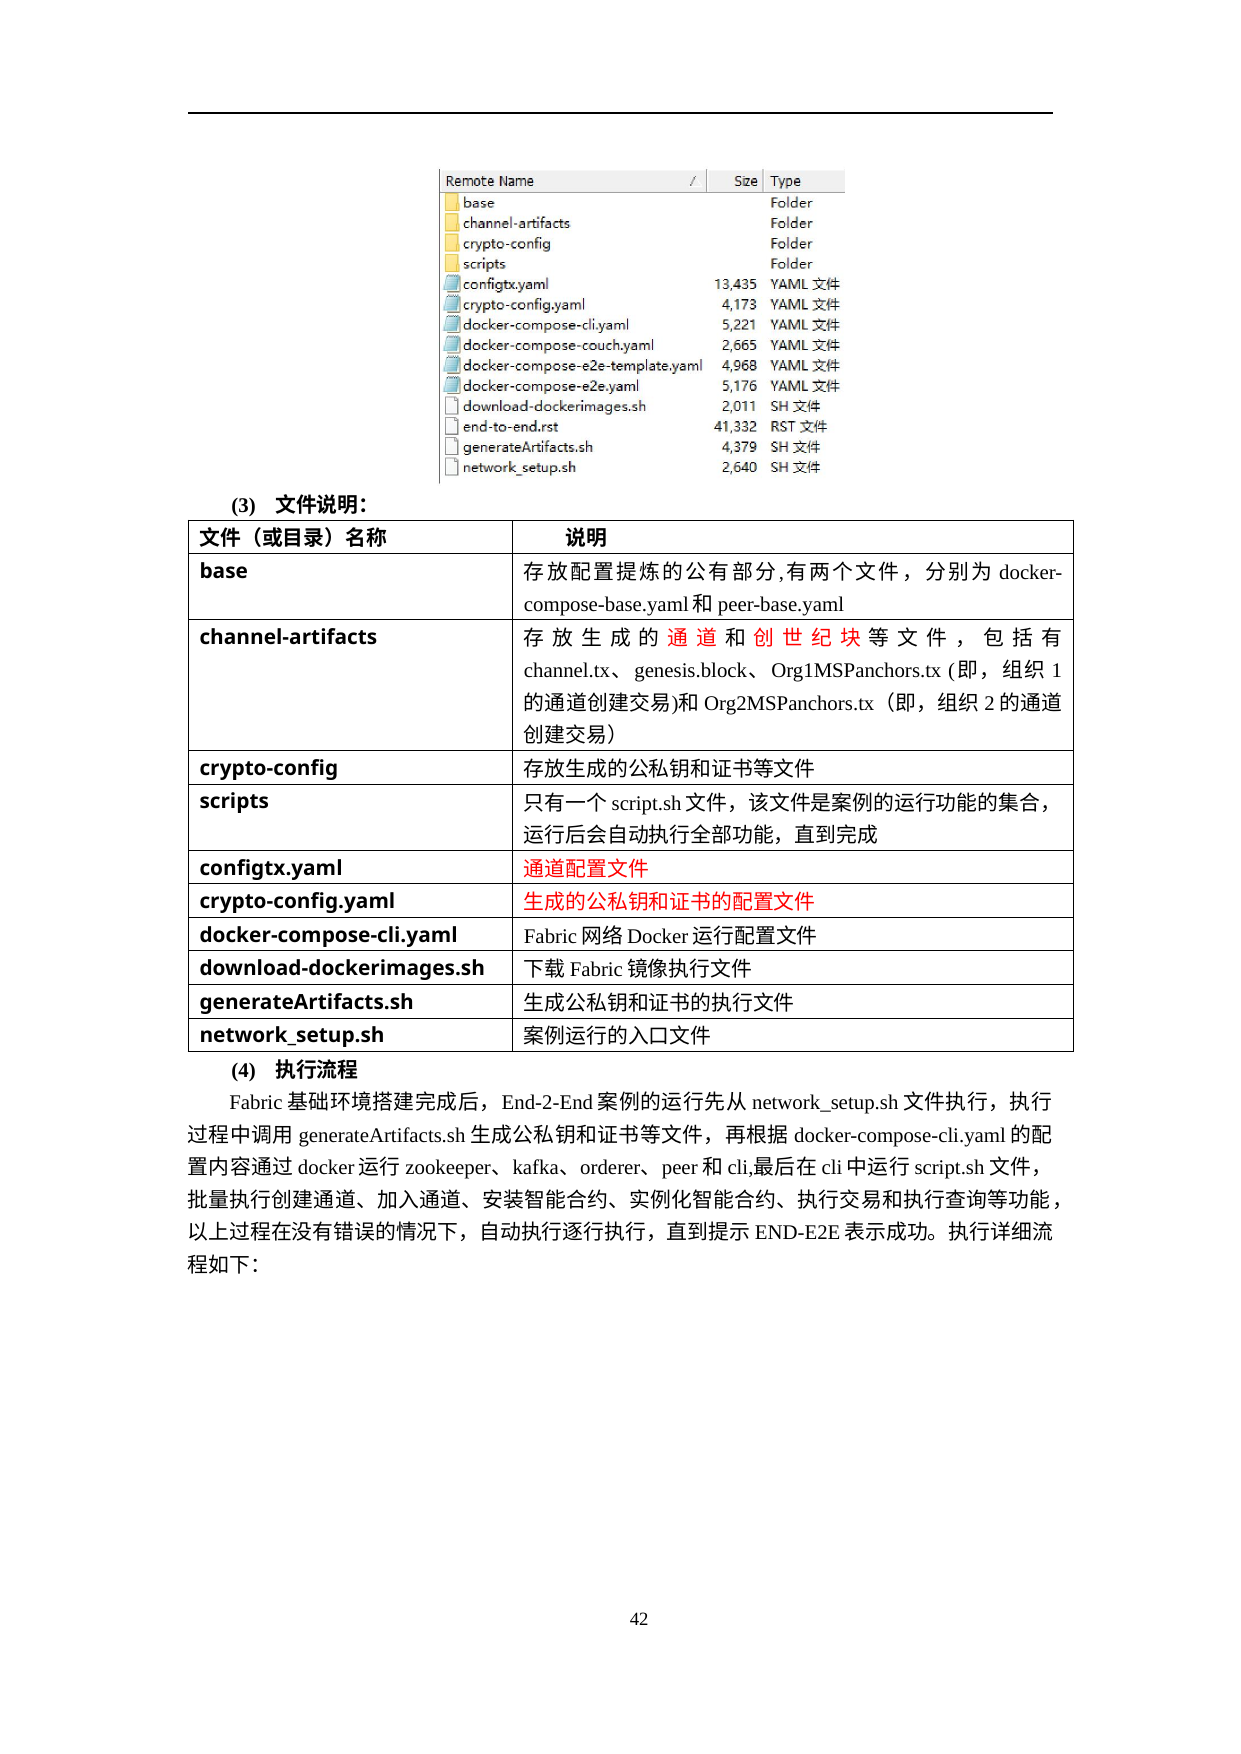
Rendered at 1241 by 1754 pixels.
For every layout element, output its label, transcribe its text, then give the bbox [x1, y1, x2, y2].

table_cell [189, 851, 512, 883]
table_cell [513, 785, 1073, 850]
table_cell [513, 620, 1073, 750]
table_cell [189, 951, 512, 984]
subtitle 文件说明： [231, 487, 1053, 519]
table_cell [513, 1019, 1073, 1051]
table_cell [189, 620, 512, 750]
subtitle 执行流程 [231, 1052, 1053, 1084]
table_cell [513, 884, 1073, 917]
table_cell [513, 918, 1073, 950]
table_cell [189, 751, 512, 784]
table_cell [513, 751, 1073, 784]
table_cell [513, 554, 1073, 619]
picture [436, 162, 845, 486]
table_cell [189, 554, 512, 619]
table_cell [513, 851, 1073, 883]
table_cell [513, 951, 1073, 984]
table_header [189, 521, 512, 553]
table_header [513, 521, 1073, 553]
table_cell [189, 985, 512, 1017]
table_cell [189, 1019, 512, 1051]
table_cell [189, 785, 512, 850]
text Fabric基础环境搭建完成后，End-2-End案例的运行先从network_setup.sh文件执行，执行过程中调用generateArtifacts.sh生成公私钥和证书等文件，再根据docker-compose-cli.yaml的配置内容通过docker运行zookeeper、kafka、orderer、peer和cli,最后在cli中运行script.sh文件，批量执行创建通道、加入通道、安装智能合约、实例化智能合约、执行交易和执行查询等功能，以上过程在没有错误的情况下，自动执行逐行执行，直到提示END-E2E表示成功。执行详细流程如下： [187, 1084, 1053, 1279]
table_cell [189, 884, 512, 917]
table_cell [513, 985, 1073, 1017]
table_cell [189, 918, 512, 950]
